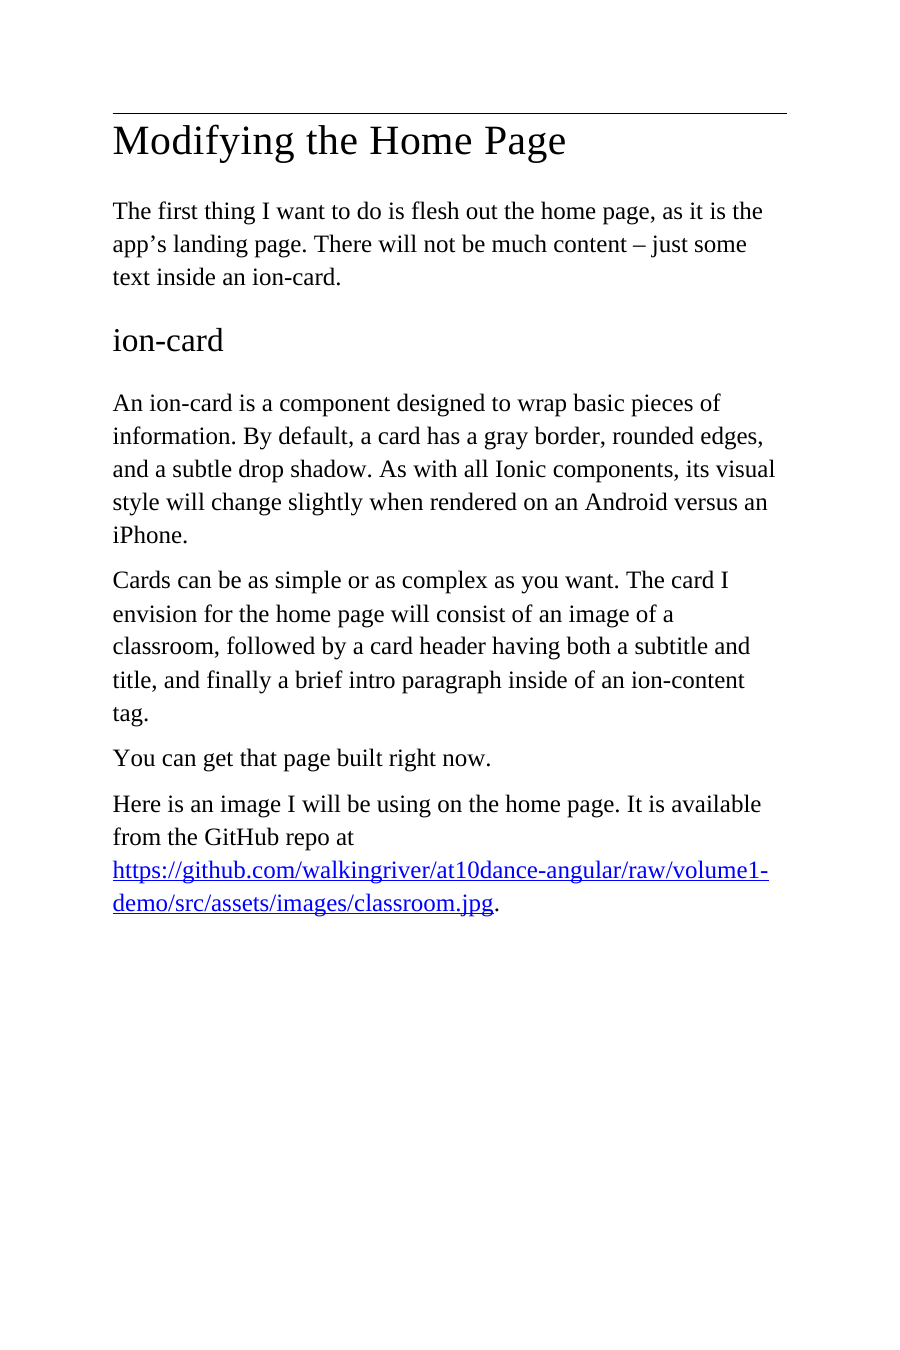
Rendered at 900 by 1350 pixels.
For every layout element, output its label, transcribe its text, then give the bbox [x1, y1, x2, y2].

text Cards can be as simple or as complex as you want. The card I envision for the home page will consist of an image of a classroom, followed by a card header having both a subtitle and title, and finally a brief intro paragraph inside of an ion-content tag. [112, 566, 787, 726]
subtitle ion-card [112, 320, 787, 358]
subtitle Modifying the Home Page [112, 114, 787, 163]
text Here is an image I will be using on the home page. It is available from the GitHub repo at https://github.com/walkingriver/at10dance-angular/raw/volume1-demo/src/assets/images/classroom.jpg. [112, 789, 787, 917]
text You can get that page built right now. [112, 743, 787, 772]
text The first thing I want to do is flesh out the home page, as it is the app’s landing page. There will not be much content – just some text inside an ion-card. [112, 196, 787, 291]
text An ion-card is a component designed to wrap basic pieces of information. By default, a card has a gray border, rounded edges, and a subtle drop shadow. As with all Ionic components, its visual style will change slightly when rendered on an Android versus an iPhone. [112, 388, 787, 549]
